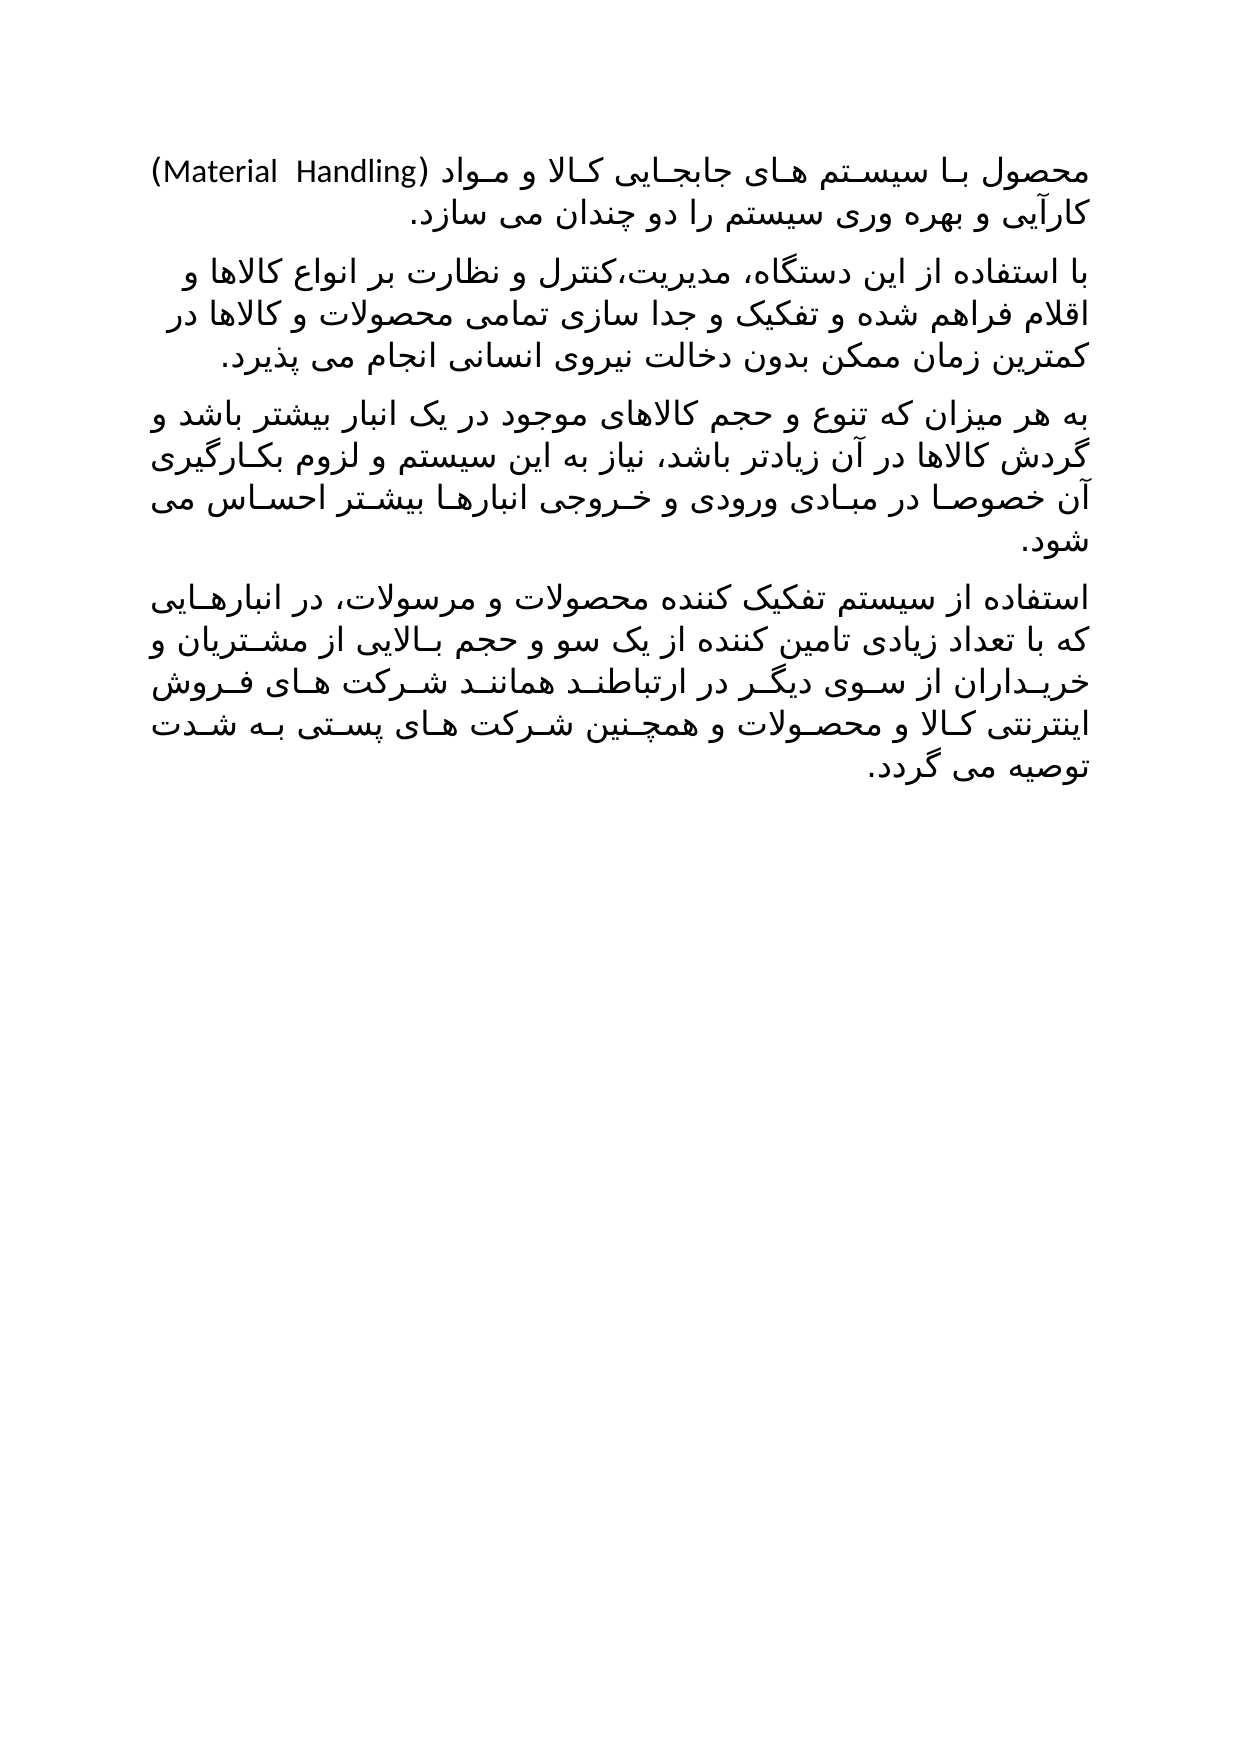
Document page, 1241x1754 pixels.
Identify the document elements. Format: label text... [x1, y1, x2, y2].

text با استفاده از این دستگاه، مدیریت،کنترل و نظارت بر انواع کالاها و اقلام فراهم شده و تفکیک و جدا سازی تمامی محصولات و کالاها در کمترین زمان ممکن بدون دخالت نیروی انسانی انجام می پذیرد. [150, 252, 1090, 375]
text به هر میزان که تنوع و حجم کالاهای موجود در یک انبار بیشتر باشد و گردش کالاها در آن زیادتر باشد، نیاز به این سیستم و لزوم بکارگیری آن خصوصا در مبادی ورودی و خروجی انبارها بیشتر احساس می شود. [150, 394, 1090, 559]
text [150, 150, 1090, 233]
text استفاده از سیستم تفکیک کننده محصولات و مرسولات، در انبارهایی که با تعداد زیادی تامین کننده از یک سو و حجم بالایی از مشتریان و خریداران از سوی دیگر در ارتباطند همانند شرکت های فروش اینترنتی کالا و محصولات و همچنین شرکت های پستی به شدت توصیه می گردد. [150, 579, 1090, 785]
